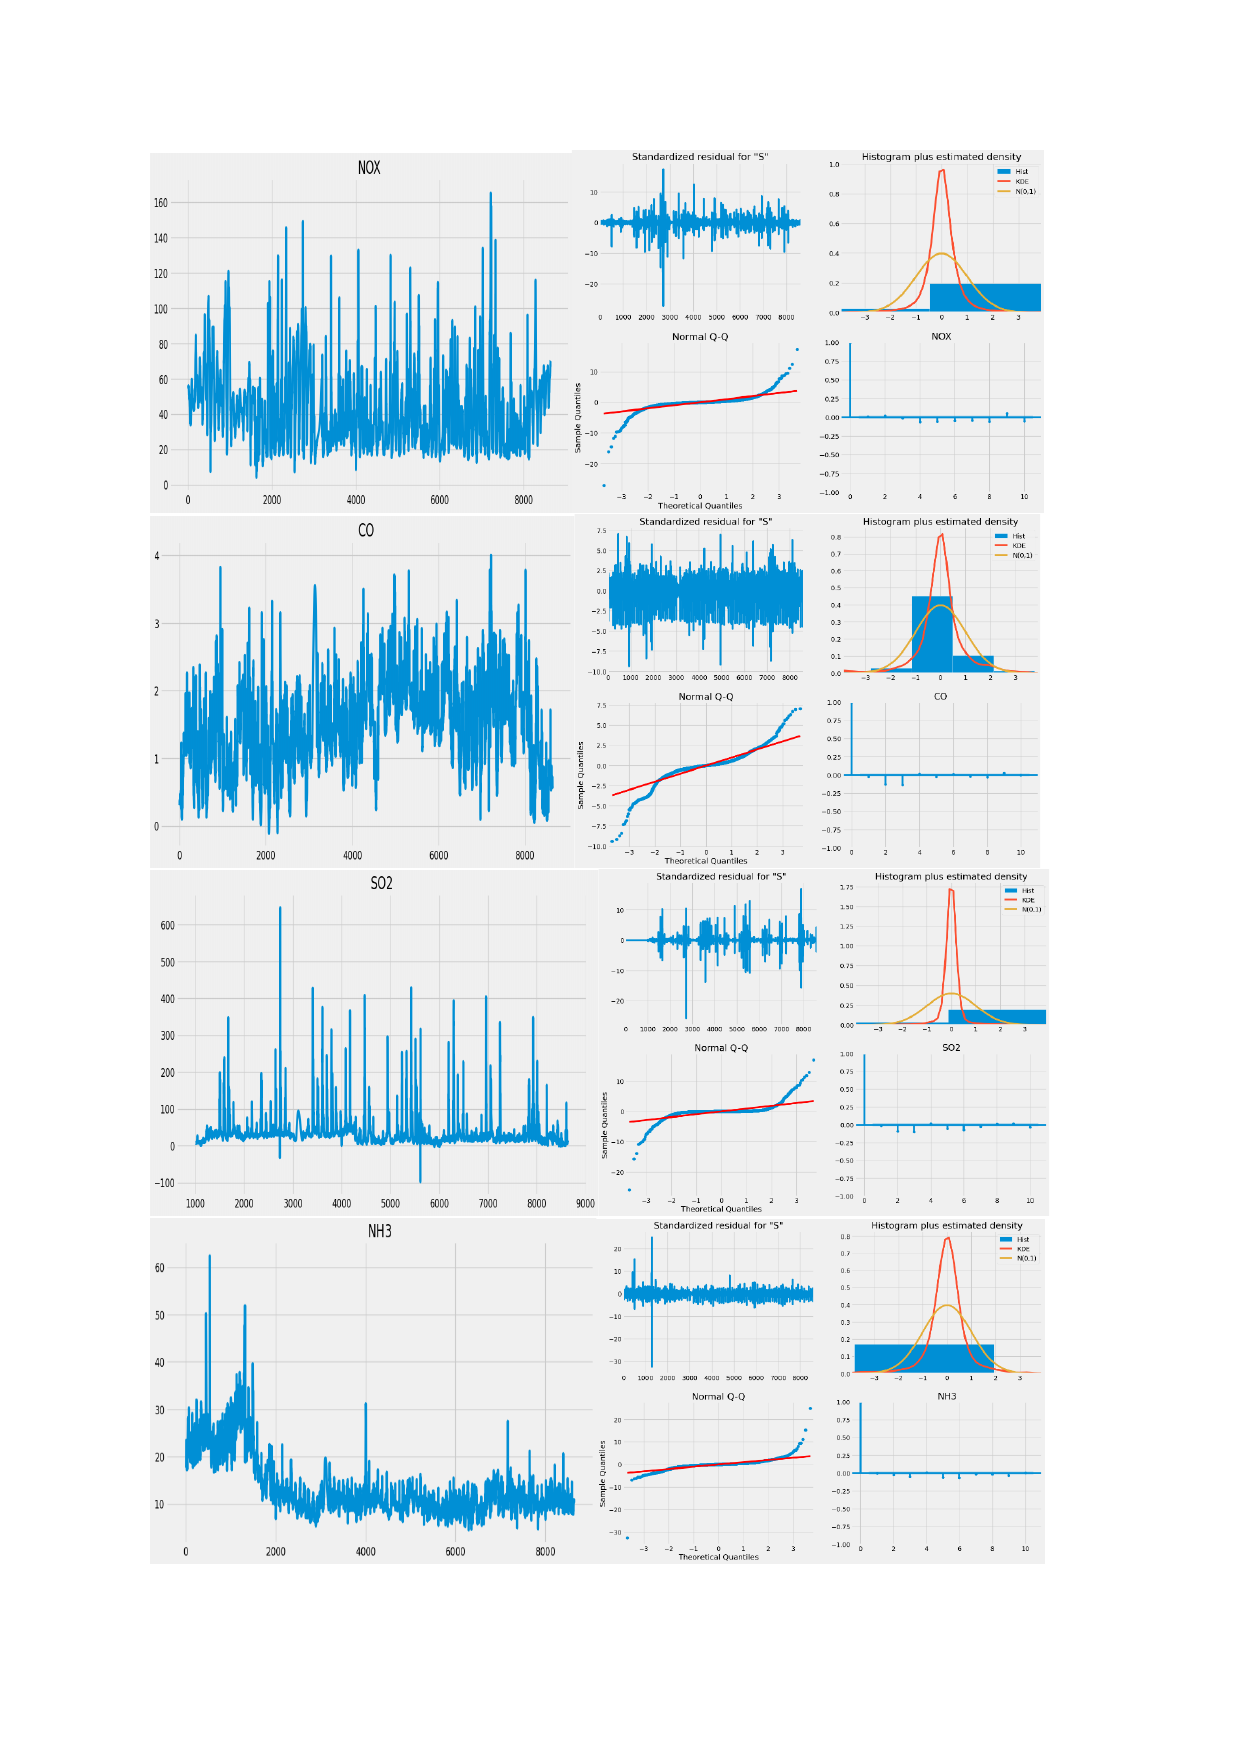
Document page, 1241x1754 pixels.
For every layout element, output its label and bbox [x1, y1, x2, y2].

picture [150, 150, 1044, 513]
picture [150, 869, 1050, 1216]
picture [150, 1218, 1045, 1564]
picture [150, 514, 1041, 868]
